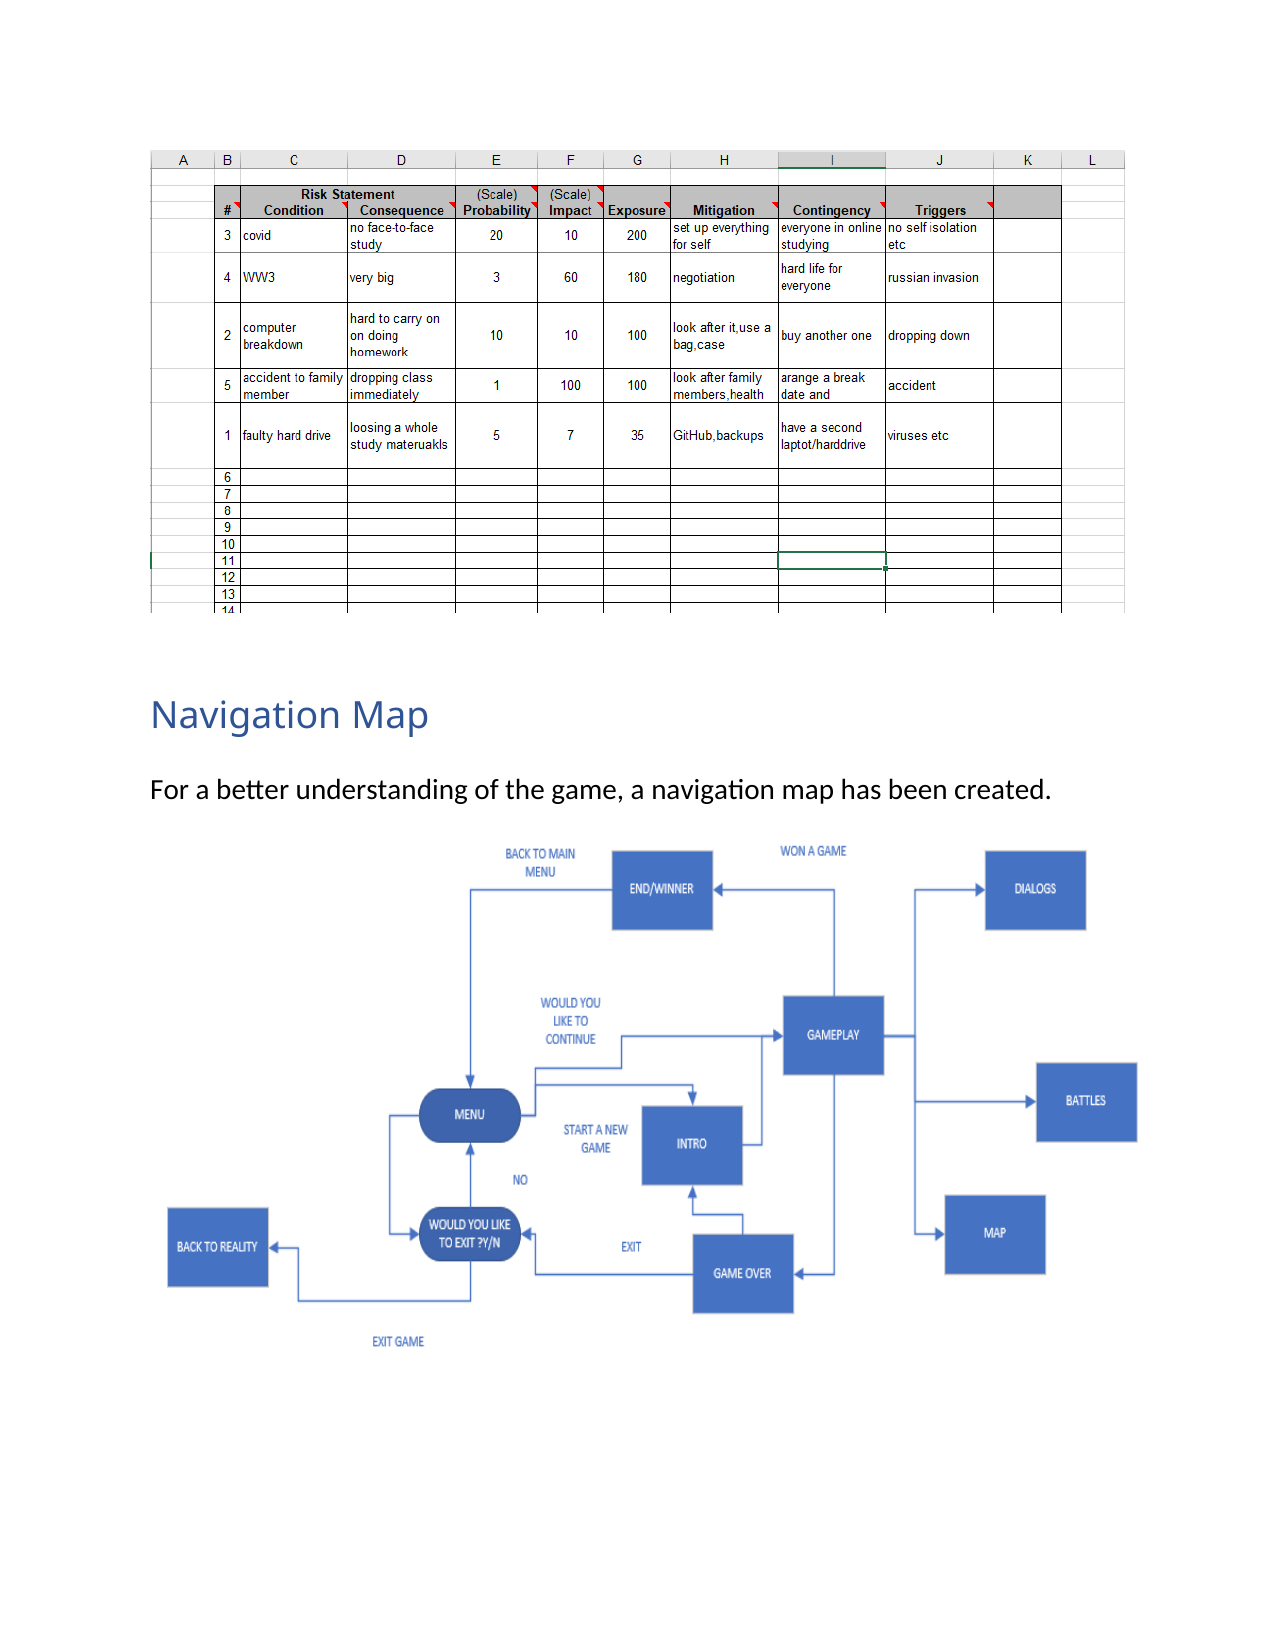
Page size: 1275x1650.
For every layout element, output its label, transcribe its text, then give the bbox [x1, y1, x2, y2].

picture [150, 829, 1158, 1373]
picture [150, 150, 1125, 613]
subtitle Navigation Map [150, 688, 1125, 739]
text For a better understanding of the game, a navigation map has been created. [150, 771, 1125, 807]
